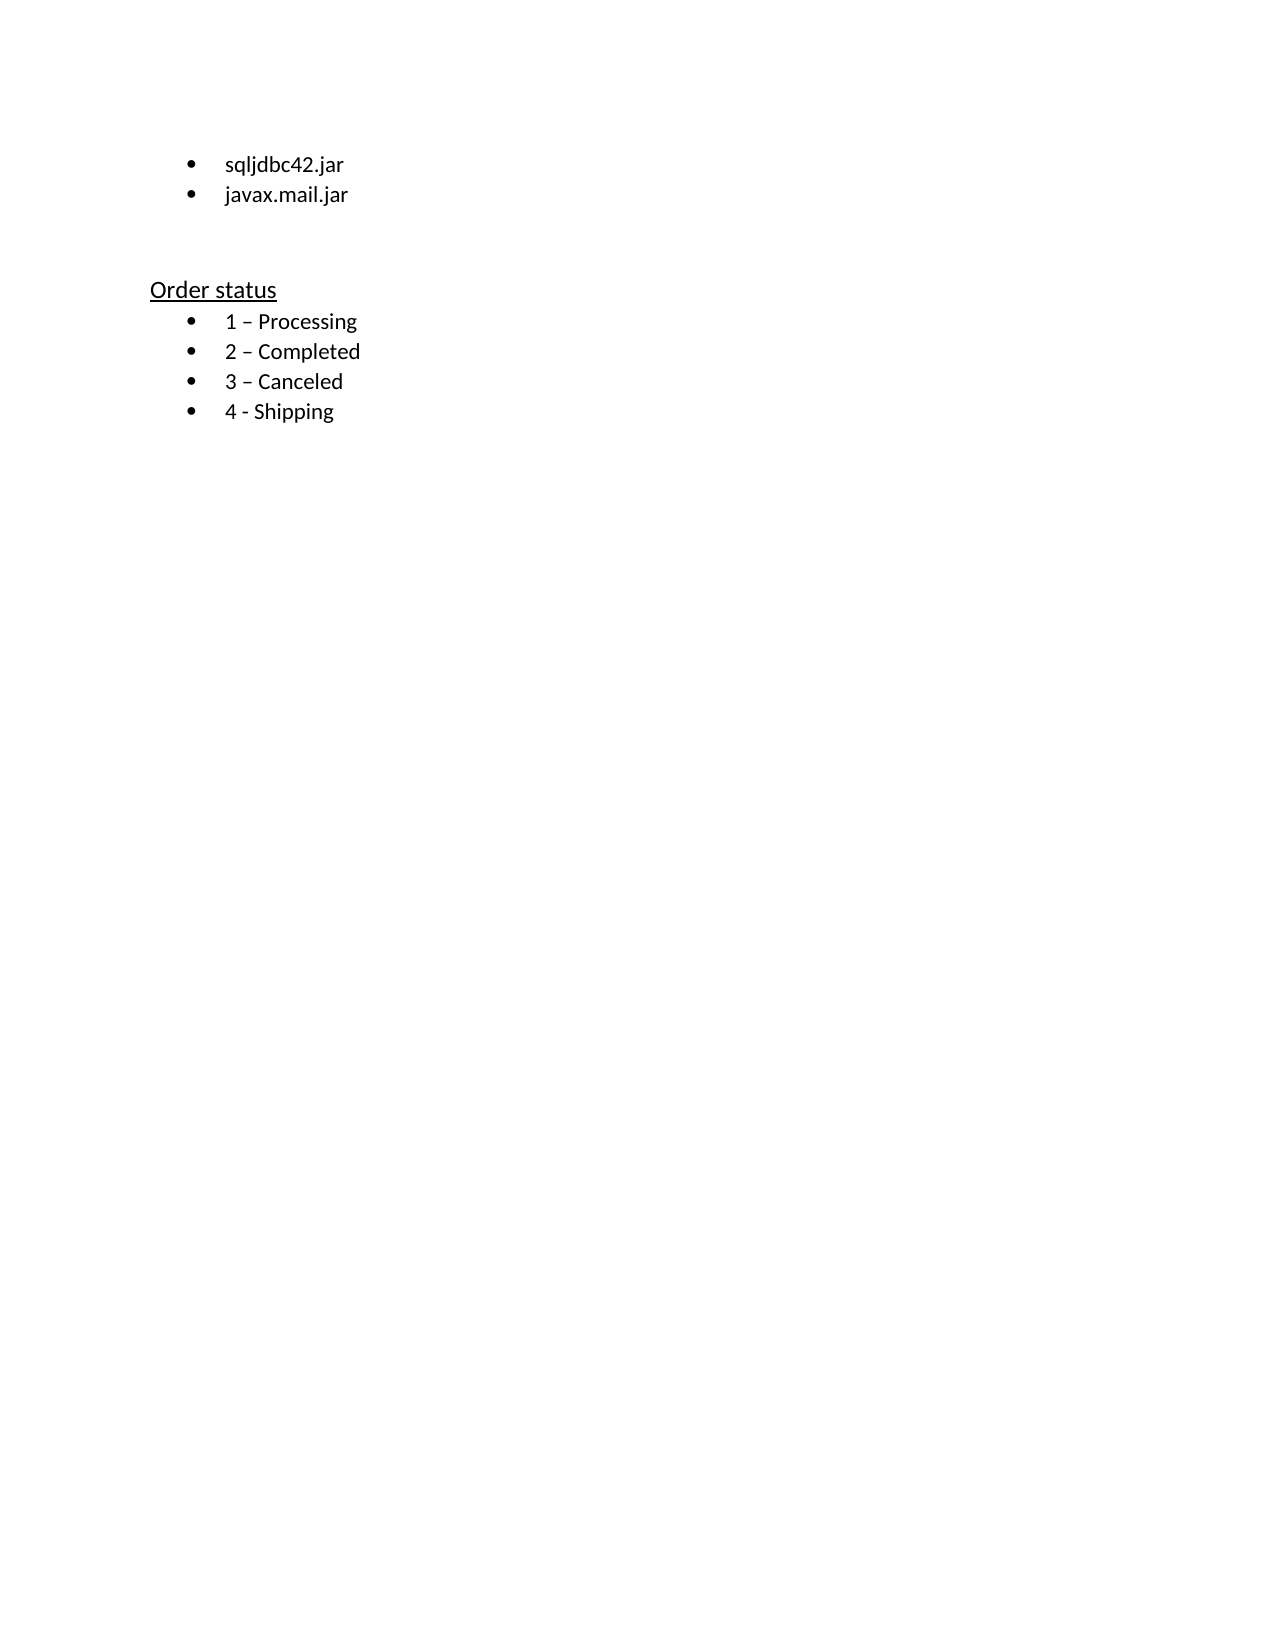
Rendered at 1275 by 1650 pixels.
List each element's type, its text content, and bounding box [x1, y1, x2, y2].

list 3 – Canceled [187, 367, 1125, 395]
list 1 – Processing [187, 307, 1125, 335]
list 4 - Shipping [187, 397, 1125, 426]
list javax.mail.jar [187, 180, 1125, 208]
list sqljdbc42.jar [187, 150, 1125, 178]
subtitle Order status [150, 274, 1125, 304]
list 2 – Completed [187, 337, 1125, 365]
